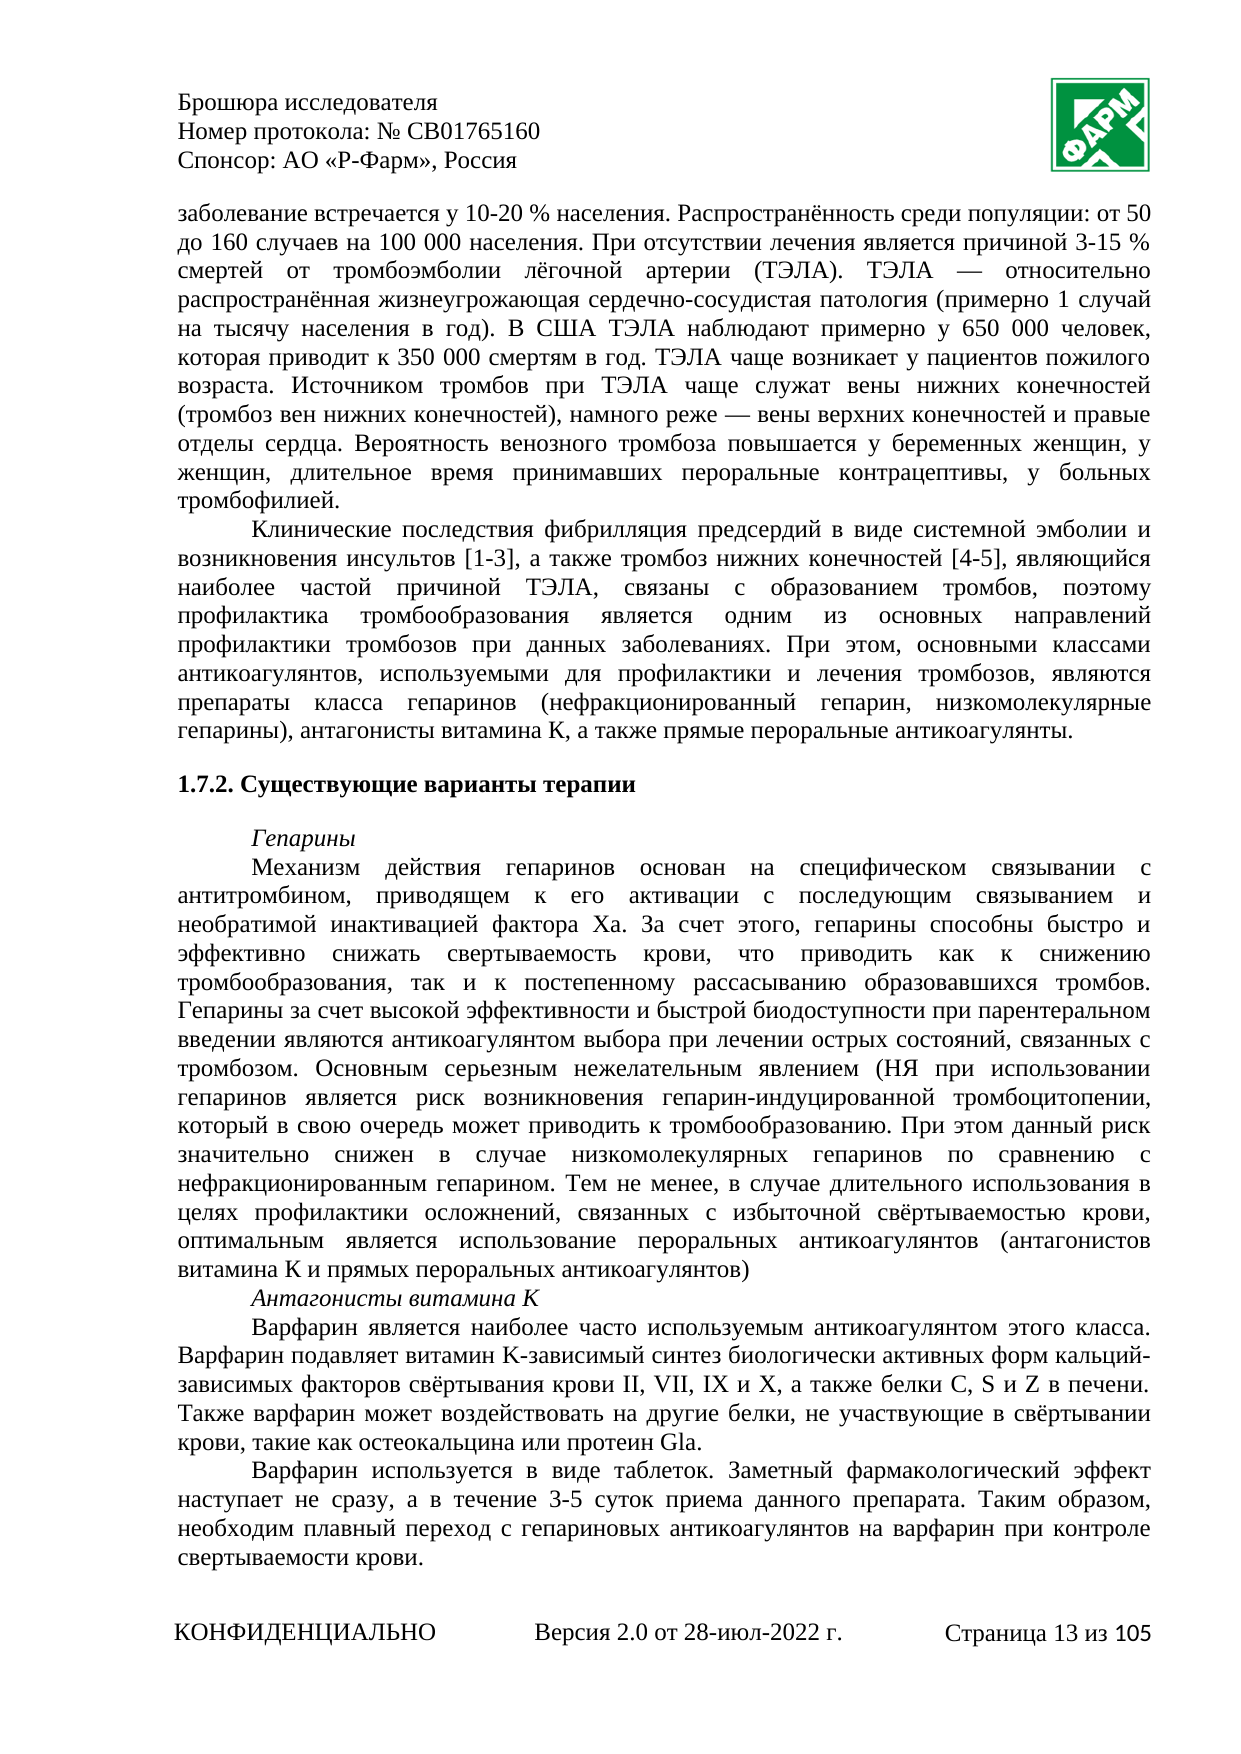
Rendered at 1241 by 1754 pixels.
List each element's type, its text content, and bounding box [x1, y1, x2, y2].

picture [1046, 73, 1152, 174]
text Варфарин используется в виде таблеток. Заметный фармакологический эффект наступает не сразу, а в течение 3-5 суток приема данного препарата. Таким образом, необходим плавный переход с гепариновых антикоагулянтов на варфарин при контроле свертываемости крови. [177, 1455, 1152, 1570]
subtitle 1.7.2. Существующие варианты терапии [177, 769, 1152, 798]
text Механизм действия гепаринов основан на специфическом связывании с антитромбином, приводящем к его активации с последующим связыванием и необратимой инактивацией фактора Xa. За счет этого, гепарины способны быстро и эффективно снижать свертываемость крови, что приводить как к снижению тромбообразования, так и к постепенному рассасыванию образовавшихся тромбов. Гепарины за счет высокой эффективности и быстрой биодоступности при парентеральном введении являются антикоагулянтом выбора при лечении острых состояний, связанных с тромбозом. Основным серьезным нежелательным явлением (НЯ при использовании гепаринов является риск возникновения гепарин-индуцированной тромбоцитопении, который в свою очередь может приводить к тромбообразованию. При этом данный риск значительно снижен в случае низкомолекулярных гепаринов по сравнению с нефракционированным гепарином. Тем не менее, в случае длительного использования в целях профилактики осложнений, связанных с избыточной свёртываемостью крови, оптимальным является использование пероральных антикоагулянтов (антагонистов витамина К и прямых пероральных антикоагулянтов) [177, 852, 1152, 1283]
text Клинические последствия фибрилляция предсердий в виде системной эмболии и возникновения инсультов [1-3], а также тромбоз нижних конечностей [4-5], являющийся наиболее частой причиной ТЭЛА, связаны с образованием тромбов, поэтому профилактика тромбообразования является одним из основных направлений профилактики тромбозов при данных заболеваниях. При этом, основными классами антикоагулянтов, используемыми для профилактики и лечения тромбозов, являются препараты класса гепаринов (нефракционированный гепарин, низкомолекулярные гепарины), антагонисты витамина К, а также прямые пероральные антикоагулянты. [177, 514, 1152, 744]
text Антагонисты витамина К [177, 1283, 1152, 1312]
text Варфарин является наиболее часто используемым антикоагулянтом этого класса. Варфарин подавляет витамин K-зависимый синтез биологически активных форм кальций-зависимых факторов свёртывания крови II, VII, IX и X, а также белки С, S и Z в печени. Также варфарин может воздействовать на другие белки, не участвующие в свёртывании крови, такие как остеокальцина или протеин Gla. [177, 1312, 1152, 1455]
text Гепарины [177, 823, 1152, 852]
